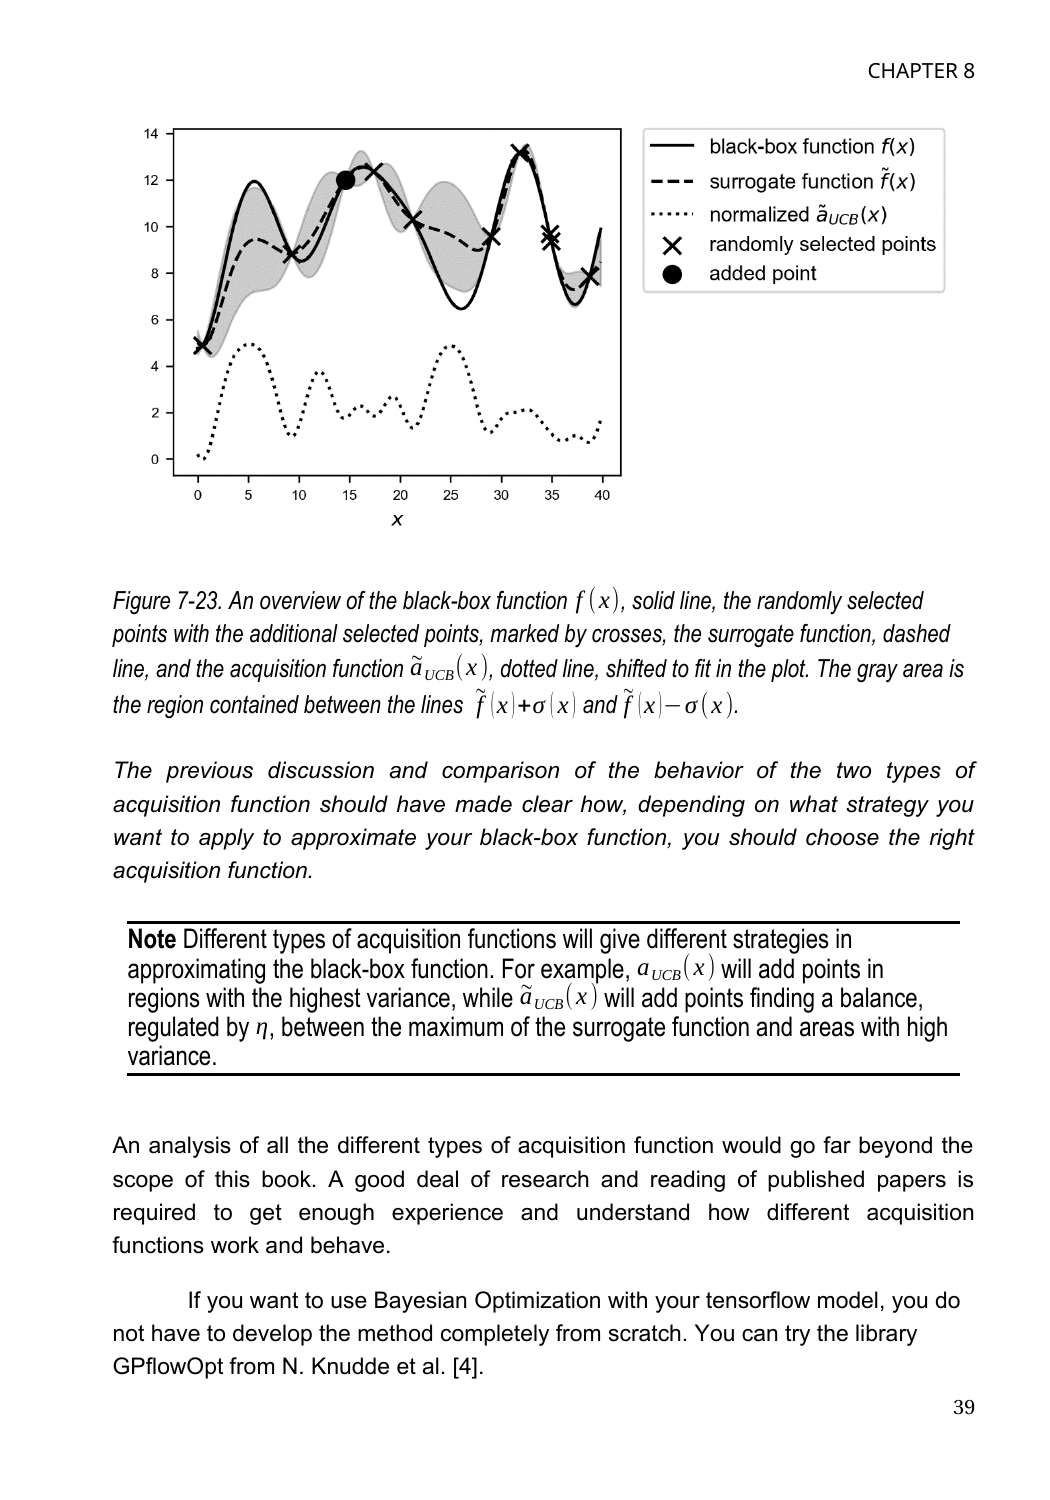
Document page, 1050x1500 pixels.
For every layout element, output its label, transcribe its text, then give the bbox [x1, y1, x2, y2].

text Figure 7-23. An overview of the black-box function , solid line, the randomly selected points with the additional selected points, marked by crosses, the surrogate function, dashed line, and the acquisition function , dotted line, shifted to fit in the plot. The gray area is the region contained between the lines and . [112, 585, 975, 721]
picture [128, 112, 959, 544]
text The previous discussion and comparison of the behavior of the two types of acquisition function should have made clear how, depending on what strategy you want to apply to approximate your black-box function, you should choose the right acquisition function. [112, 751, 975, 884]
text If you want to use Bayesian Optimization with your tensorflow model, you do not have to develop the method completely from scratch. You can try the library GPflowOpt from N. Knudde et al. [4]. [112, 1280, 975, 1380]
text Note Different types of acquisition functions will give different strategies in approximating the black-box function. For example, will add points in regions with the highest variance, while will add points finding a balance, regulated by , between the maximum of the surrogate function and areas with high variance. [127, 924, 960, 1073]
text An analysis of all the different types of acquisition function would go far beyond the scope of this book. A good deal of research and reading of published papers is required to get enough experience and understand how different acquisition functions work and behave. [112, 1126, 975, 1259]
